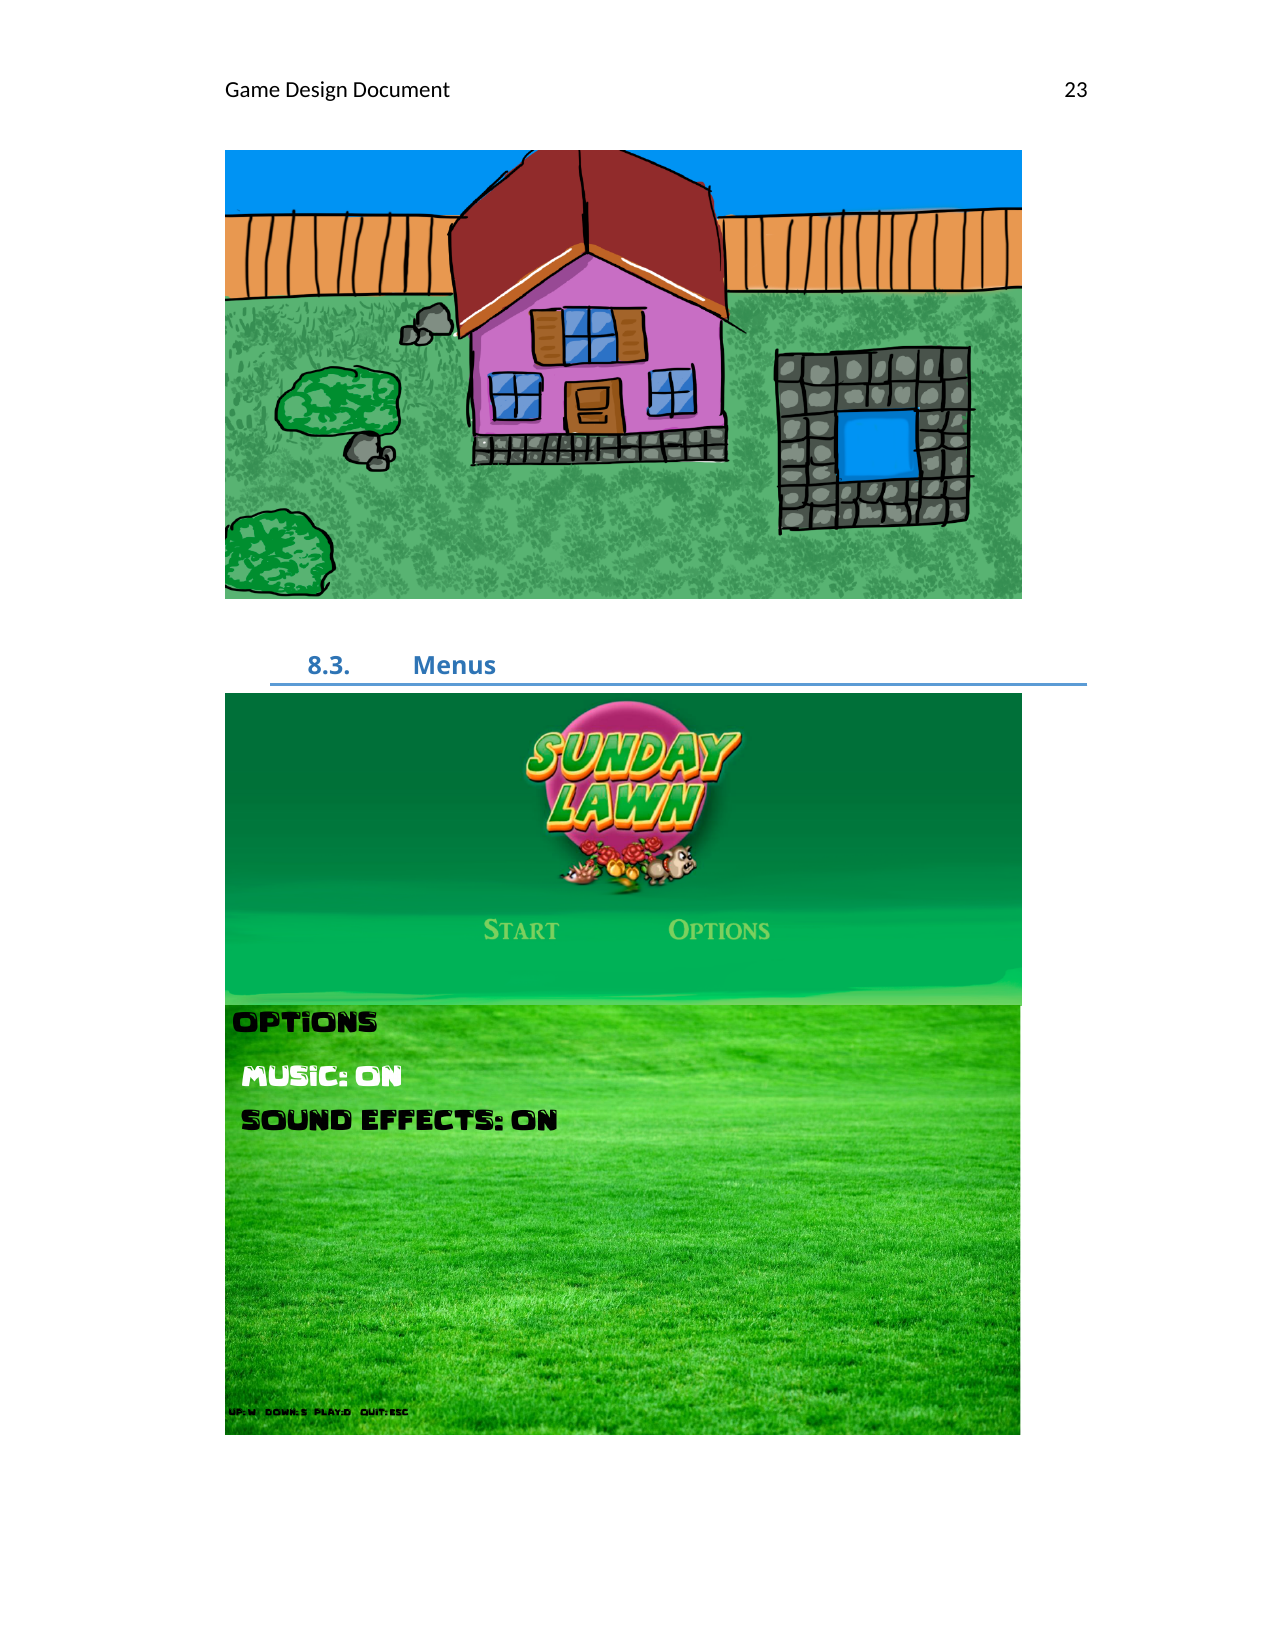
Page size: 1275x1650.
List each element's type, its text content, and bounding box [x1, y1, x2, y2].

picture [225, 150, 1022, 599]
subtitle Menus [270, 647, 1087, 683]
picture [225, 693, 1022, 1435]
